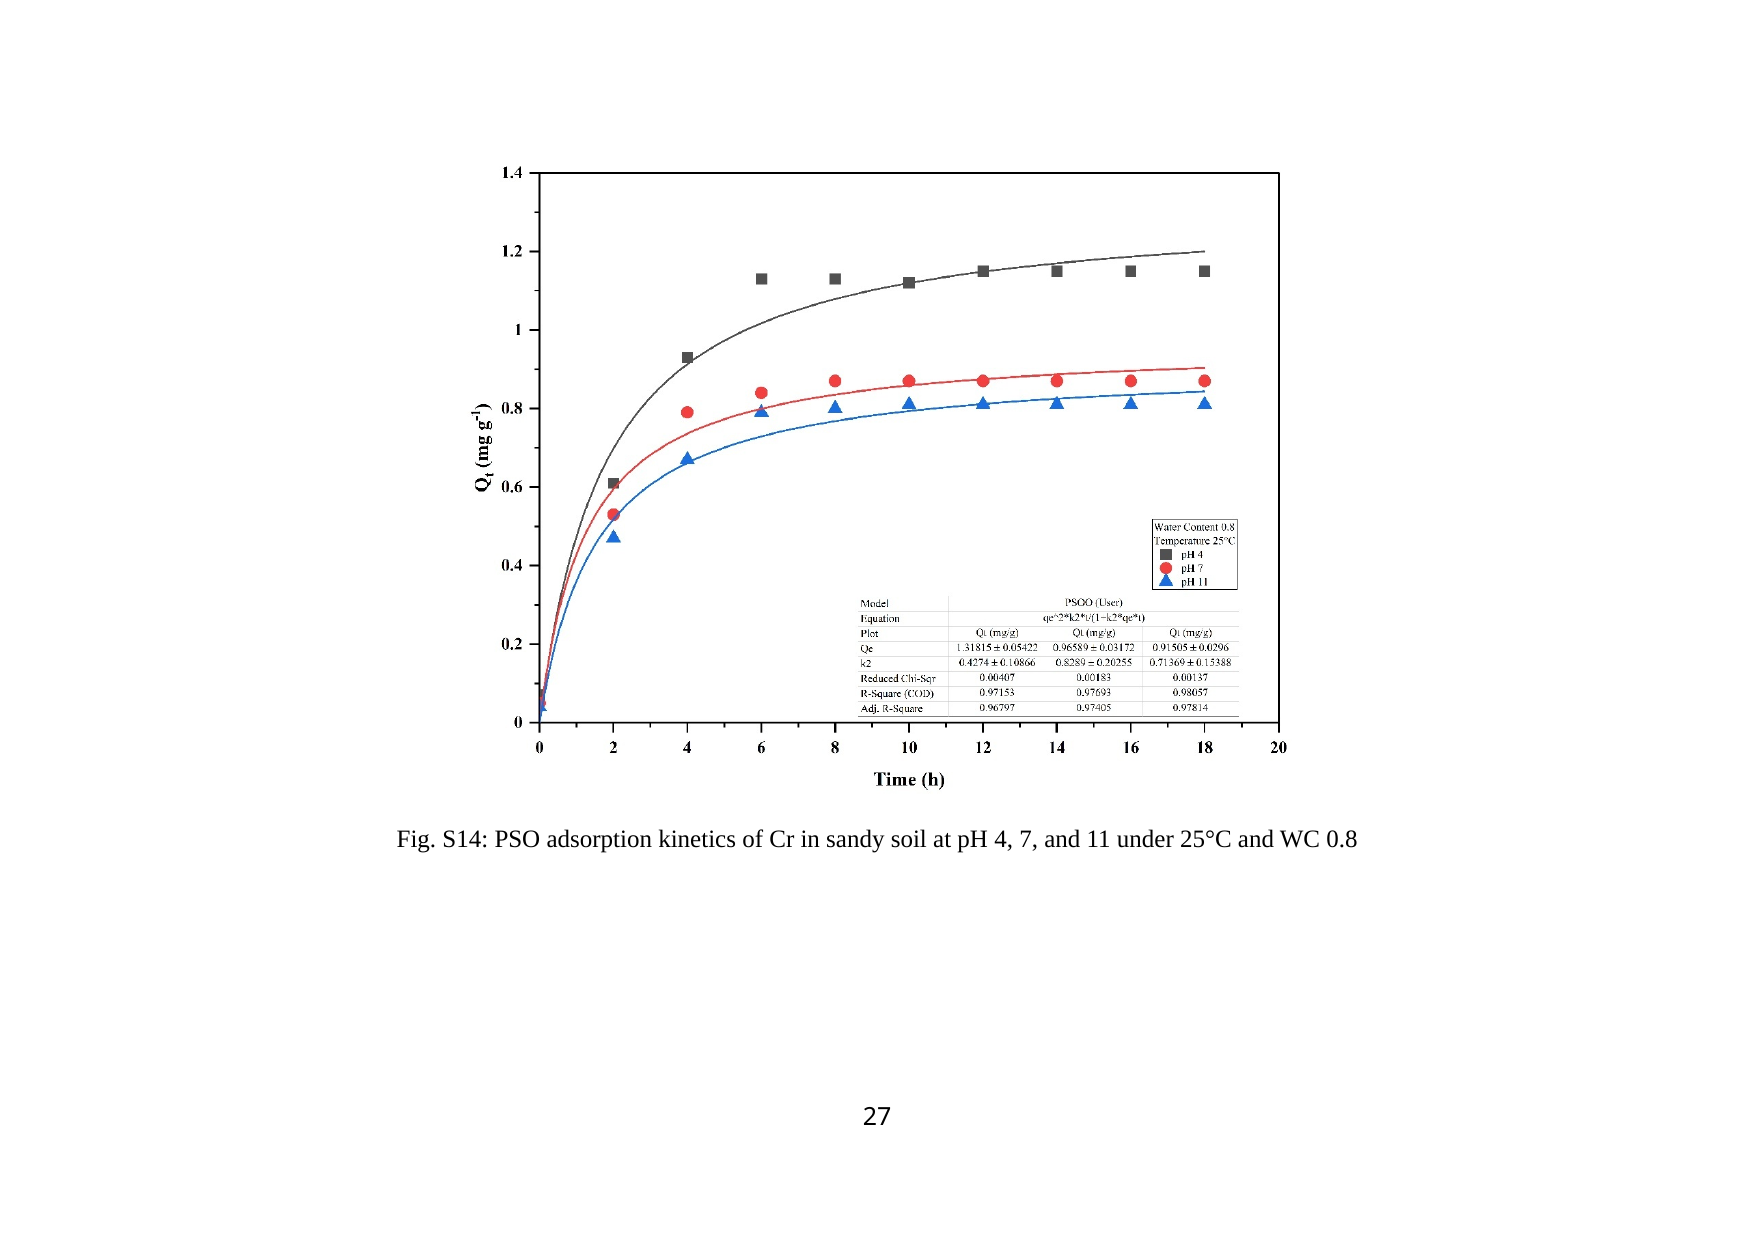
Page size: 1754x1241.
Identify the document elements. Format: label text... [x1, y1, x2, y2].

text Fig. S14: PSO adsorption kinetics of Cr in sandy soil at pH 4, 7, and 11 under 25°C and WC 0.8 [150, 824, 1604, 853]
picture [451, 150, 1303, 803]
